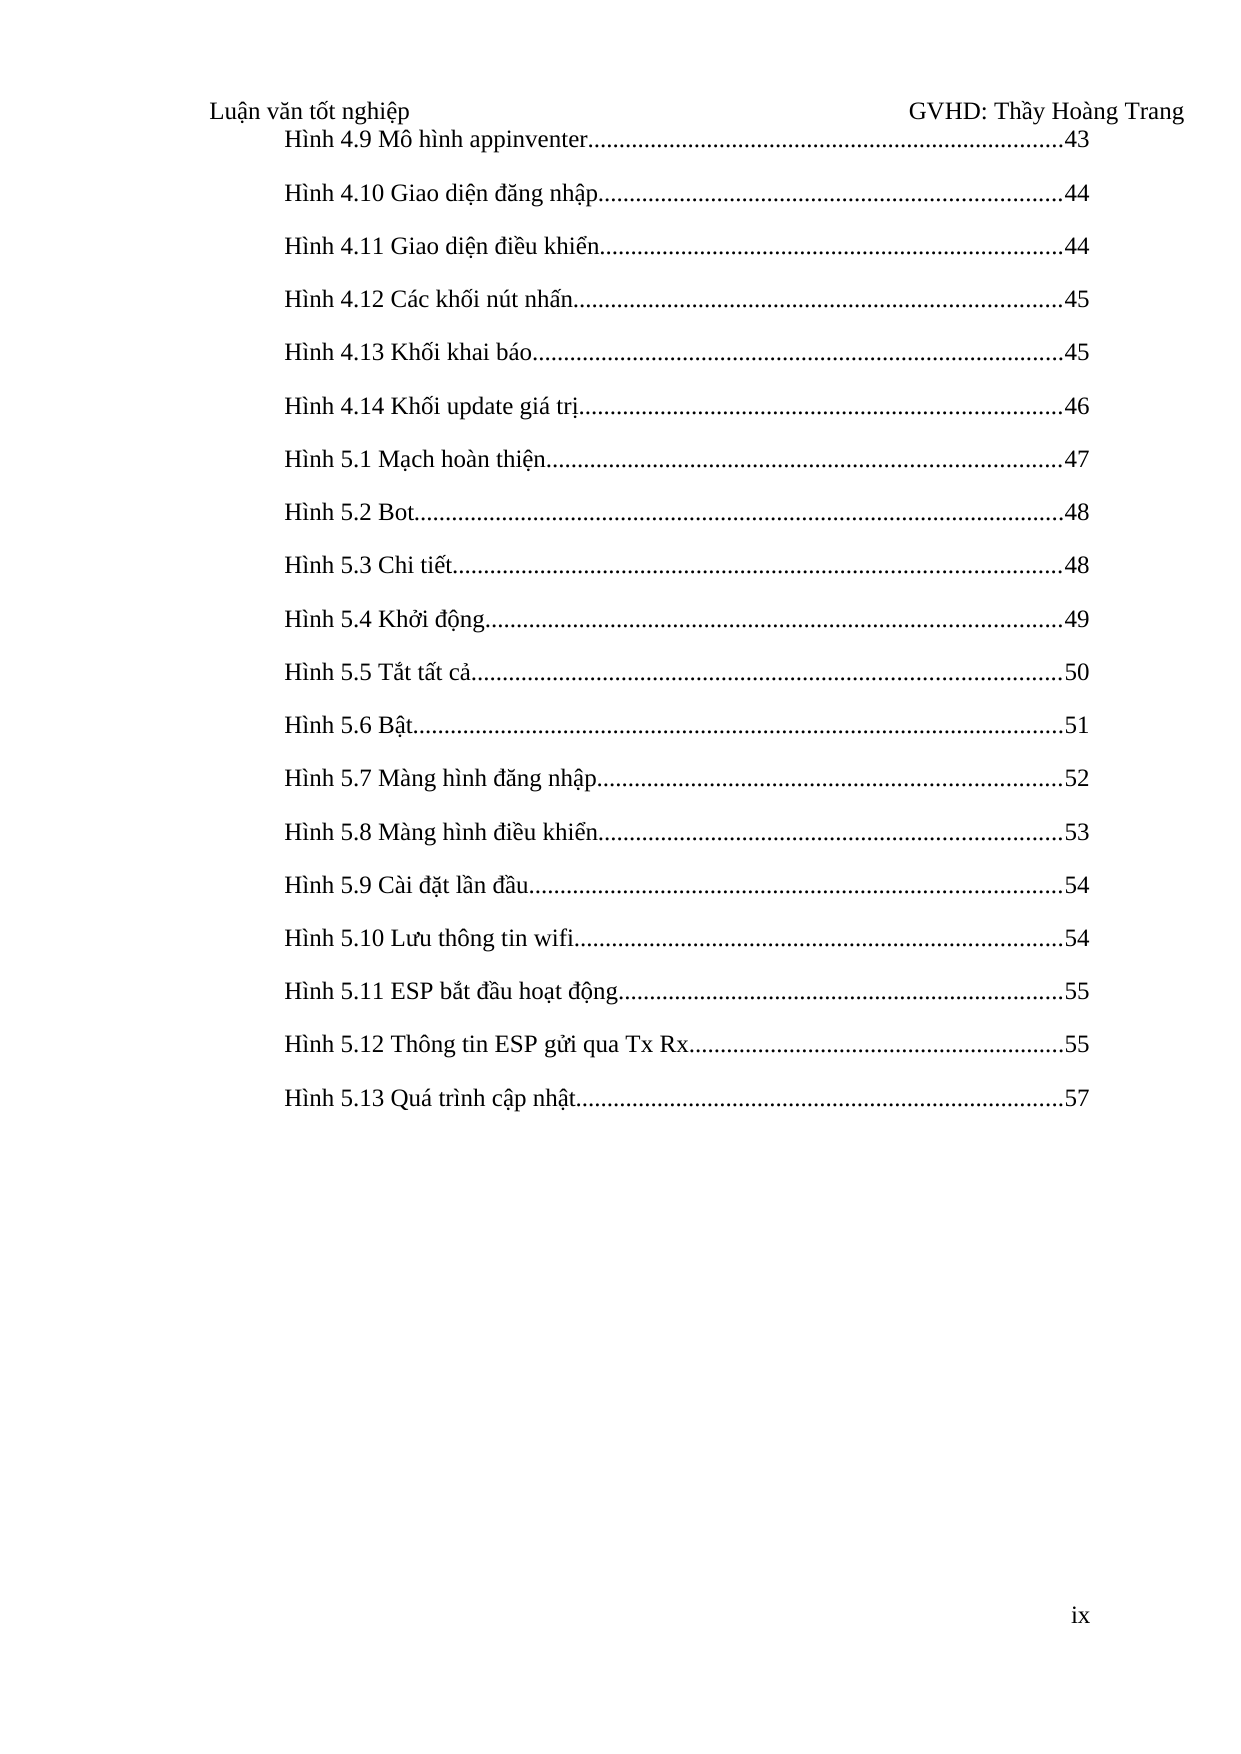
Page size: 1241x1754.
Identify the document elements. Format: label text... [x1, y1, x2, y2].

text Hình 4.12 Các khối nút nhấn 45 [209, 284, 1090, 313]
text Hình 4.11 Giao diện điều khiển 44 [209, 231, 1090, 260]
text Hình 5.2 Bot 48 [209, 497, 1090, 526]
text Hình 5.10 Lưu thông tin wifi 54 [209, 923, 1090, 952]
text Hình 5.6 Bật 51 [209, 710, 1090, 739]
text Hình 5.8 Màng hình điều khiển 53 [209, 817, 1090, 845]
text Hình 4.14 Khối update giá trị 46 [209, 391, 1090, 419]
text Hình 4.9 Mô hình appinventer 43 [209, 124, 1090, 153]
text Hình 5.7 Màng hình đăng nhập 52 [209, 763, 1090, 792]
text Hình 5.13 Quá trình cập nhật 57 [209, 1083, 1090, 1111]
text Hình 5.1 Mạch hoàn thiện 47 [209, 444, 1090, 473]
text Hình 5.11 ESP bắt đầu hoạt động 55 [209, 976, 1090, 1005]
text Hình 5.3 Chi tiết 48 [209, 550, 1090, 579]
text Hình 5.4 Khởi động 49 [209, 604, 1090, 632]
text Hình 5.9 Cài đặt lần đầu 54 [209, 870, 1090, 898]
text Hình 5.5 Tắt tất cả 50 [209, 657, 1090, 686]
text Hình 4.10 Giao diện đăng nhập 44 [209, 178, 1090, 207]
text Hình 5.12 Thông tin ESP gửi qua Tx Rx 55 [209, 1029, 1090, 1058]
text Hình 4.13 Khối khai báo 45 [209, 337, 1090, 366]
